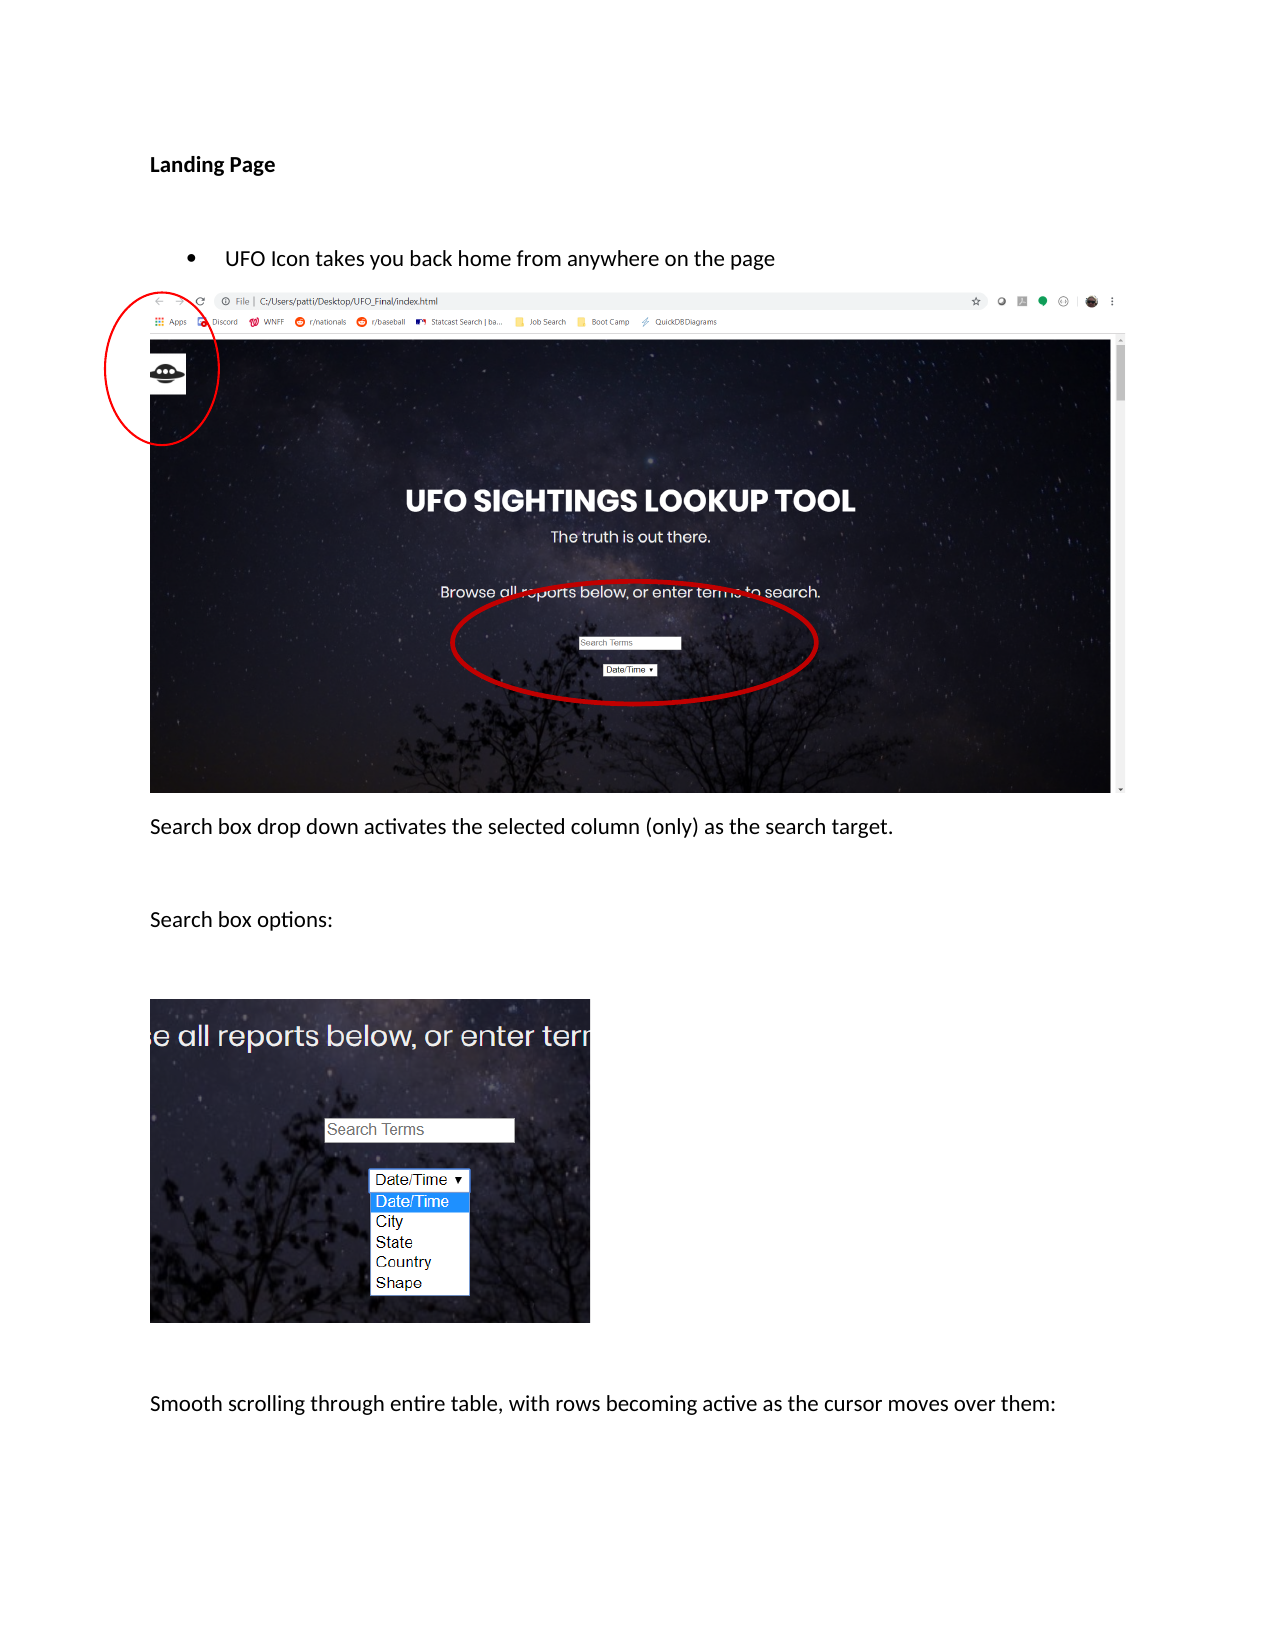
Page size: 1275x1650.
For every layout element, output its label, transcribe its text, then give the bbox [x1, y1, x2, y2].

text Landing Page [150, 150, 1125, 178]
text Search box options: [150, 906, 1125, 933]
picture [150, 294, 217, 444]
text Smooth scrolling through entire table, with rows becoming active as the cursor moves over them: [150, 1389, 1125, 1417]
picture [150, 999, 590, 1323]
picture [150, 290, 1125, 793]
text Search box drop down activates the selected column (only) as the search target. [150, 812, 1125, 840]
list UFO Icon takes you back home from anywhere on the page [187, 244, 1125, 272]
